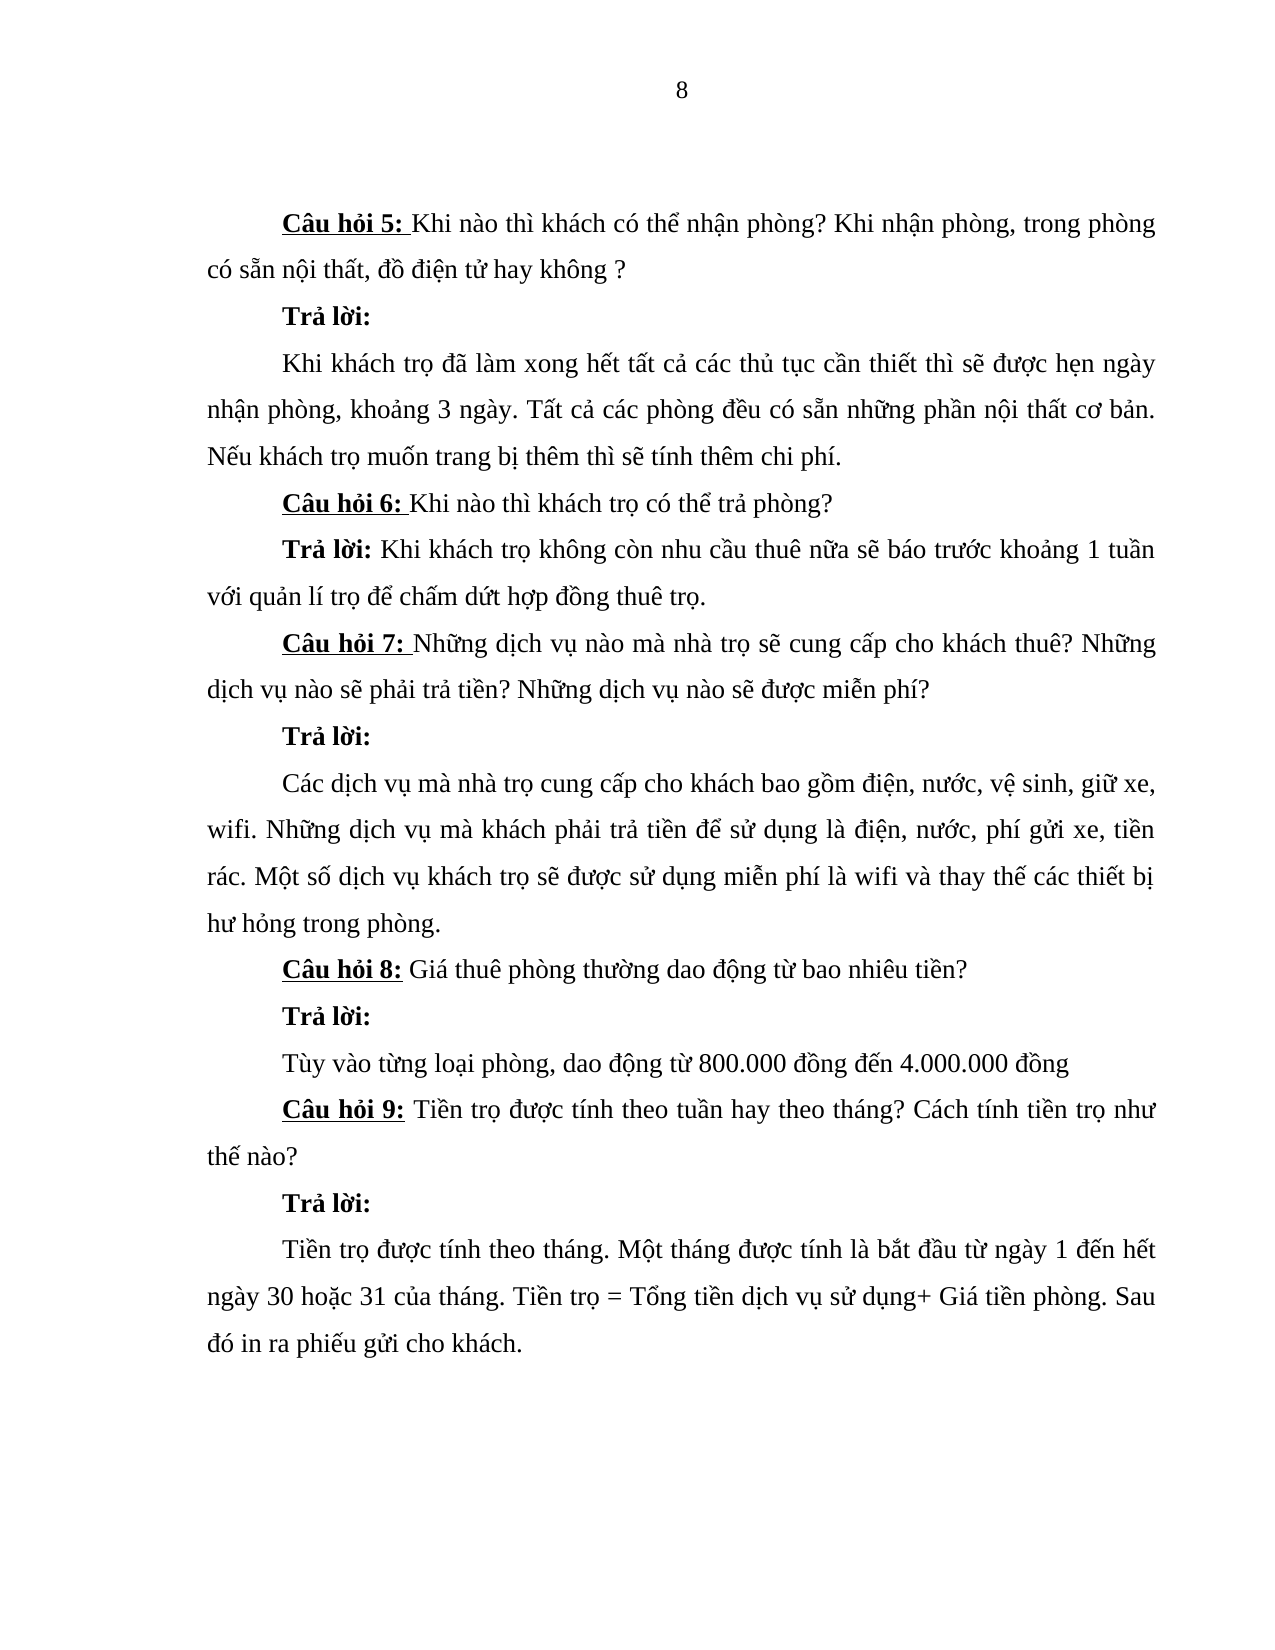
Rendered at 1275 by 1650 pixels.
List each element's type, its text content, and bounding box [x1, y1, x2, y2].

text Các dịch vụ mà nhà trọ cung cấp cho khách bao gồm điện, nước, vệ sinh, giữ xe, wifi. Những dịch vụ mà khách phải trả tiền để sử dụng là điện, nước, phí gửi xe, tiền rác. Một số dịch vụ khách trọ sẽ được sử dụng miễn phí là wifi và thay thế các thiết bị hư hỏng trong phòng. [207, 767, 1157, 938]
text Câu hỏi 7: Những dịch vụ nào mà nhà trọ sẽ cung cấp cho khách thuê? Những dịch vụ nào sẽ phải trả tiền? Những dịch vụ nào sẽ được miễn phí? [207, 627, 1157, 704]
text Tiền trọ được tính theo tháng. Một tháng được tính là bắt đầu từ ngày 1 đến hết ngày 30 hoặc 31 của tháng. Tiền trọ = Tổng tiền dịch vụ sử dụng+ Giá tiền phòng. Sau đó in ra phiếu gửi cho khách. [207, 1233, 1157, 1358]
text Tùy vào từng loại phòng, dao động từ 800.000 đồng đến 4.000.000 đồng [207, 1047, 1157, 1078]
text Câu hỏi 6: Khi nào thì khách trọ có thể trả phòng? [207, 487, 1157, 518]
text Câu hỏi 8: Giá thuê phòng thường dao động từ bao nhiêu tiền? [207, 953, 1157, 984]
text Câu hỏi 9: Tiền trọ được tính theo tuần hay theo tháng? Cách tính tiền trọ như thế nào? [207, 1093, 1157, 1171]
text Câu hỏi 5: Khi nào thì khách có thể nhận phòng? Khi nhận phòng, trong phòng có sẵn nội thất, đồ điện tử hay không ? [207, 207, 1157, 284]
text Khi khách trọ đã làm xong hết tất cả các thủ tục cần thiết thì sẽ được hẹn ngày nhận phòng, khoảng 3 ngày. Tất cả các phòng đều có sẵn những phần nội thất cơ bản. Nếu khách trọ muốn trang bị thêm thì sẽ tính thêm chi phí. [207, 347, 1157, 471]
text Trả lời: [207, 1187, 1157, 1218]
text Trả lời: [207, 720, 1157, 751]
text Trả lời: [207, 1000, 1157, 1031]
text Trả lời: [207, 300, 1157, 331]
text Trả lời: Khi khách trọ không còn nhu cầu thuê nữa sẽ báo trước khoảng 1 tuần với quản lí trọ để chấm dứt hợp đồng thuê trọ. [207, 533, 1157, 611]
